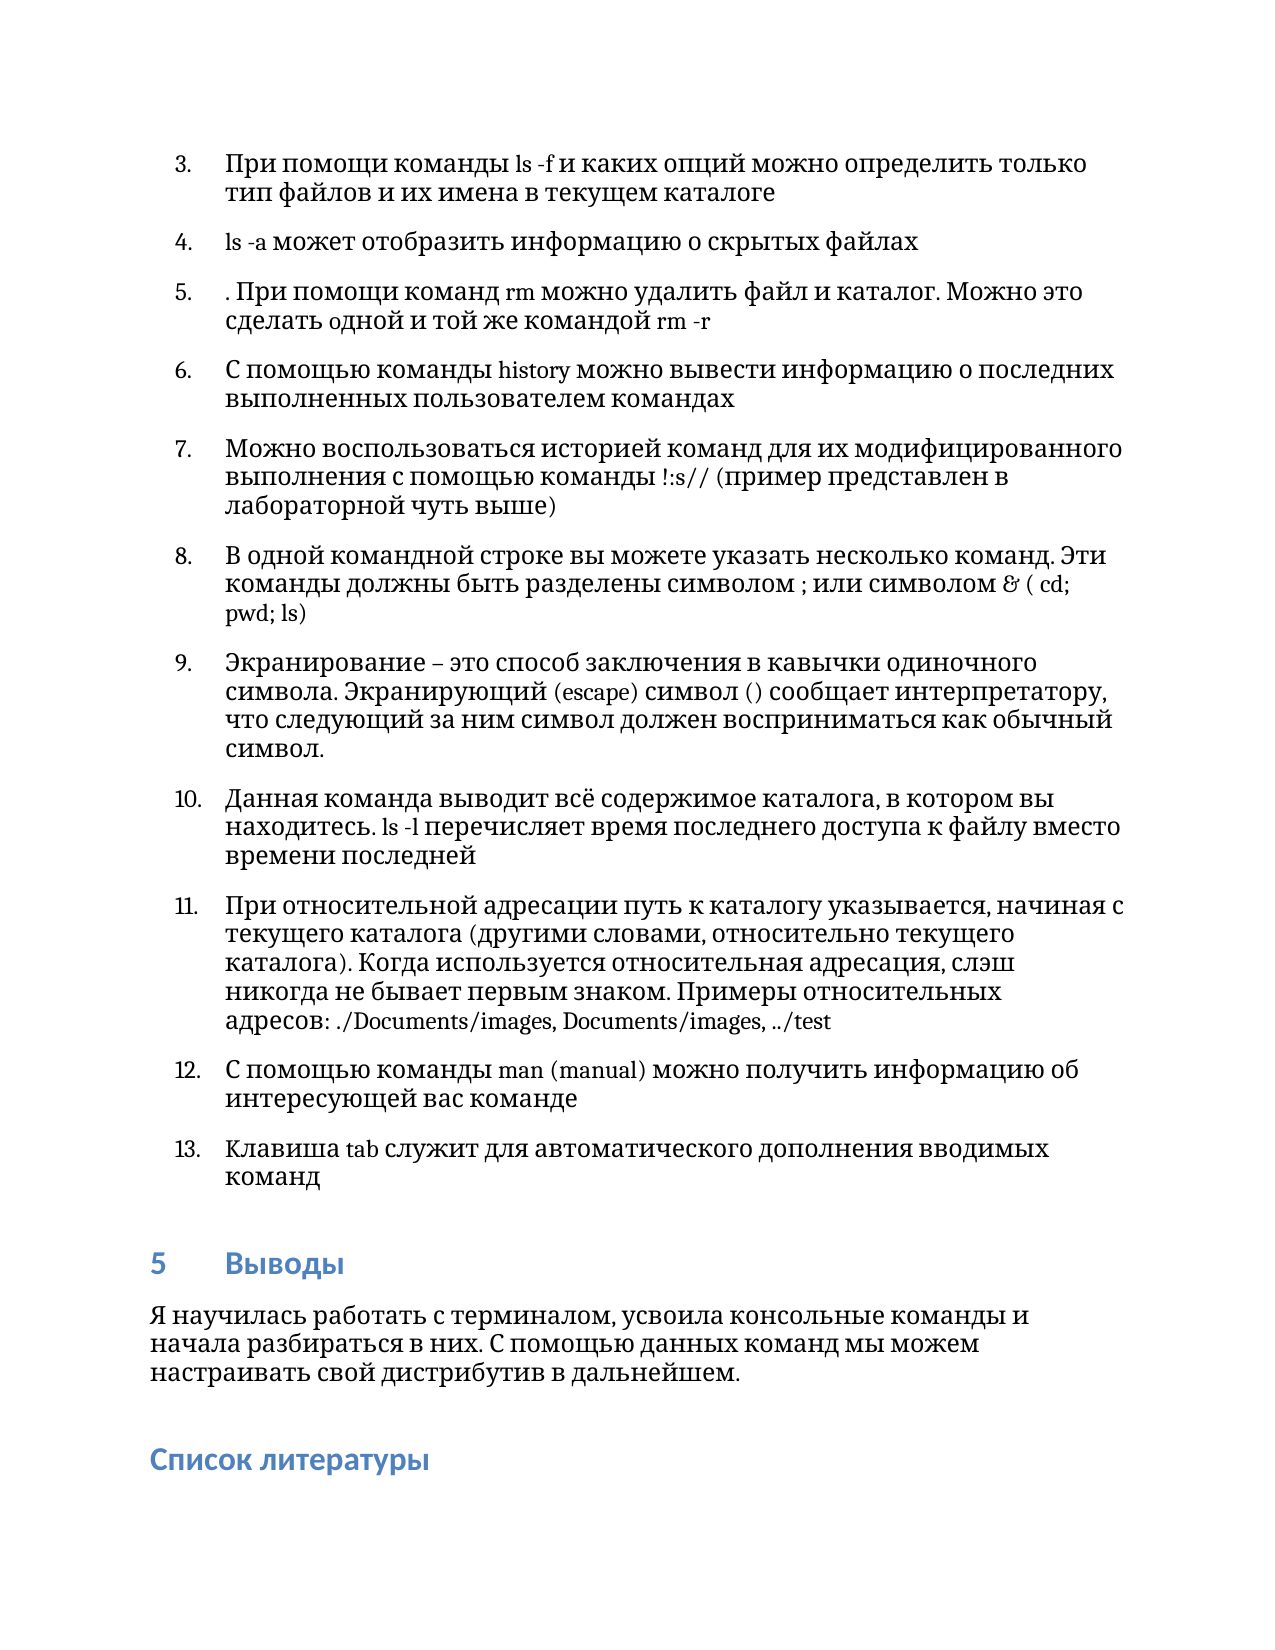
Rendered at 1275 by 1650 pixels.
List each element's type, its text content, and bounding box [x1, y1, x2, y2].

list Данная команда выводит всё содержимое каталога, в котором вы находитесь. ls -l перечисляет время последнего доступа к файлу вместо времени последней [175, 784, 1125, 871]
list Kлавиша tab служит для автоматического дополнения вводимых команд [175, 1134, 1125, 1192]
list ls -a может отобразить информацию о скрытых файлах [175, 228, 1125, 257]
list Экранирование – это способ заключения в кавычки одиночного символа. Экранирующий (escape) символ () сообщает интерпретатору, что следующий за ним символ должен восприниматься как обычный символ. [175, 649, 1125, 764]
list В одной командной строке вы можете указать несколько команд. Эти команды должны быть разделены символом ; или символом & ( cd; pwd; ls) [175, 542, 1125, 628]
list При помощи команды ls -f и каких опций можно определить только тип файлов и их имена в текущем каталоге [175, 150, 1125, 207]
list При относительной адресации путь к каталогу указывается, начиная с текущего каталога (другими словами, относительно текущего каталога). Когда используется относительная адресация, слэш никогда не бывает первым знаком. Примеры относительных адресов: ./Documents/images, Documents/images, ../test [175, 892, 1125, 1035]
list С помощью команды history можно вывести информацию о последних выполненных пользователем командах [175, 356, 1125, 414]
subtitle 5 Выводы [150, 1242, 1125, 1283]
list . При помощи команд rm можно удалить файл и каталог. Можно это сделать oдной и той же командой rm -r [175, 278, 1125, 335]
text Я научилась работать с терминалом, усвоила консольные команды и начала разбираться в них. С помощью данных команд мы можем настраивать свой дистрибутив в дальнейшем. [150, 1302, 1125, 1388]
subtitle Список литературы [150, 1438, 1125, 1478]
list С помощью команды man (manual) можно получить информацию об интересующей вас команде [175, 1056, 1125, 1114]
list Можно воспользоваться историей команд для их модифицированного выполнения с помощью команды !:s// (пример представлен в лабораторной чуть выше) [175, 434, 1125, 521]
